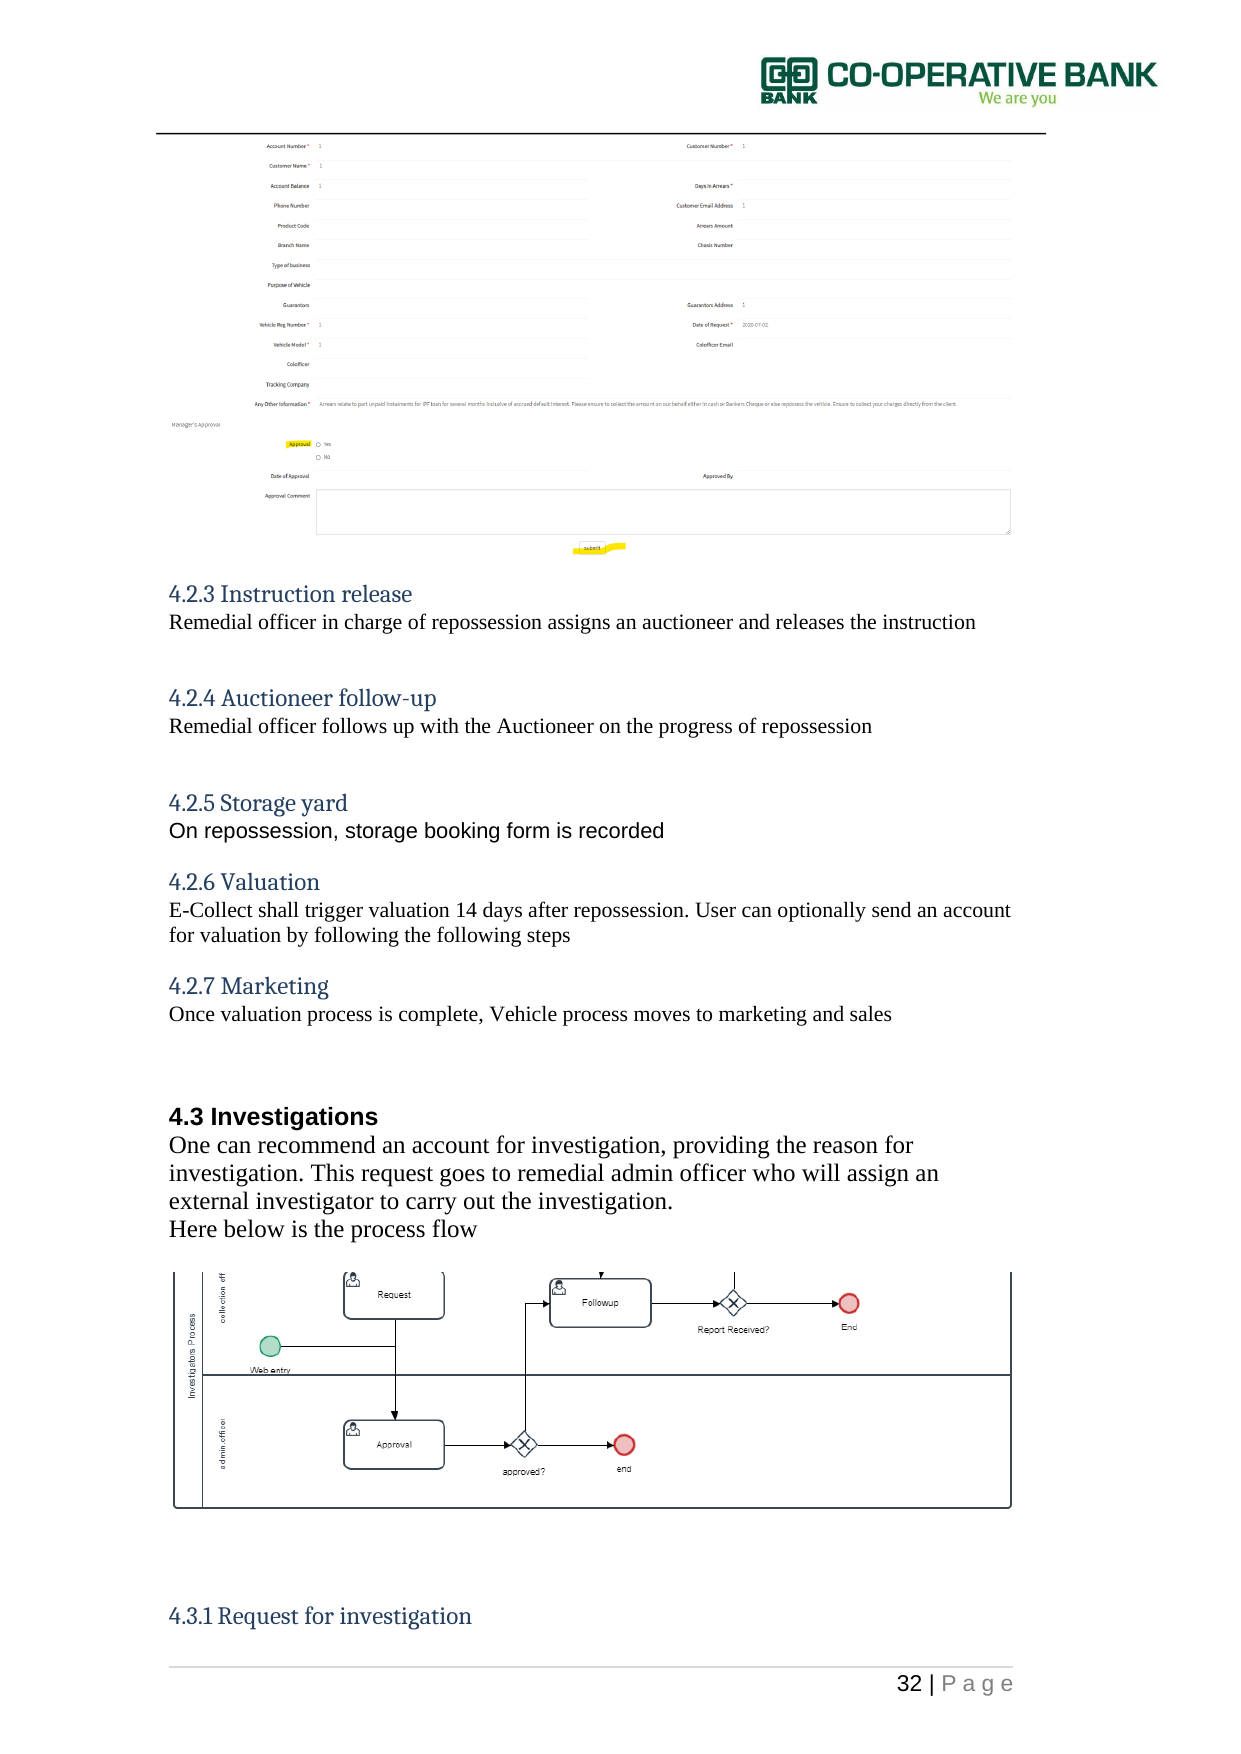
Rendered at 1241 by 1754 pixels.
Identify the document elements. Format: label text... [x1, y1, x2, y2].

text On repossession, storage booking form is recorded [169, 817, 1013, 843]
subtitle 4.3 Investigations [169, 1102, 1013, 1131]
subtitle 4.2.4 Auctioneer follow-up [169, 684, 1013, 713]
subtitle 4.2.6 Valuation [169, 868, 1013, 897]
subtitle 4.2.7 Marketing [169, 972, 1013, 1001]
subtitle 4.2.3 Instruction release [169, 580, 1013, 609]
subtitle 4.3.1 Request for investigation [169, 1602, 1013, 1631]
text Remedial officer follows up with the Auctioneer on the progress of repossession [169, 713, 1013, 738]
text One can recommend an account for investigation, providing the reason for investigation. This request goes to remedial admin officer who will assign an external investigator to carry out the investigation. [169, 1131, 1013, 1215]
subtitle 4.2.5 Storage yard [169, 789, 1013, 817]
picture [758, 55, 1163, 109]
text E-Collect shall trigger valuation 14 days after repossession. User can optionally send an account for valuation by following the following steps [169, 897, 1013, 947]
text Remedial officer in charge of repossession assigns an auctioneer and releases the instruction [169, 609, 1013, 634]
text Here below is the process flow [169, 1215, 1013, 1243]
text Once valuation process is complete, Vehicle process moves to marketing and sales [169, 1001, 1013, 1026]
picture [168, 1272, 1013, 1513]
picture [168, 141, 1013, 555]
